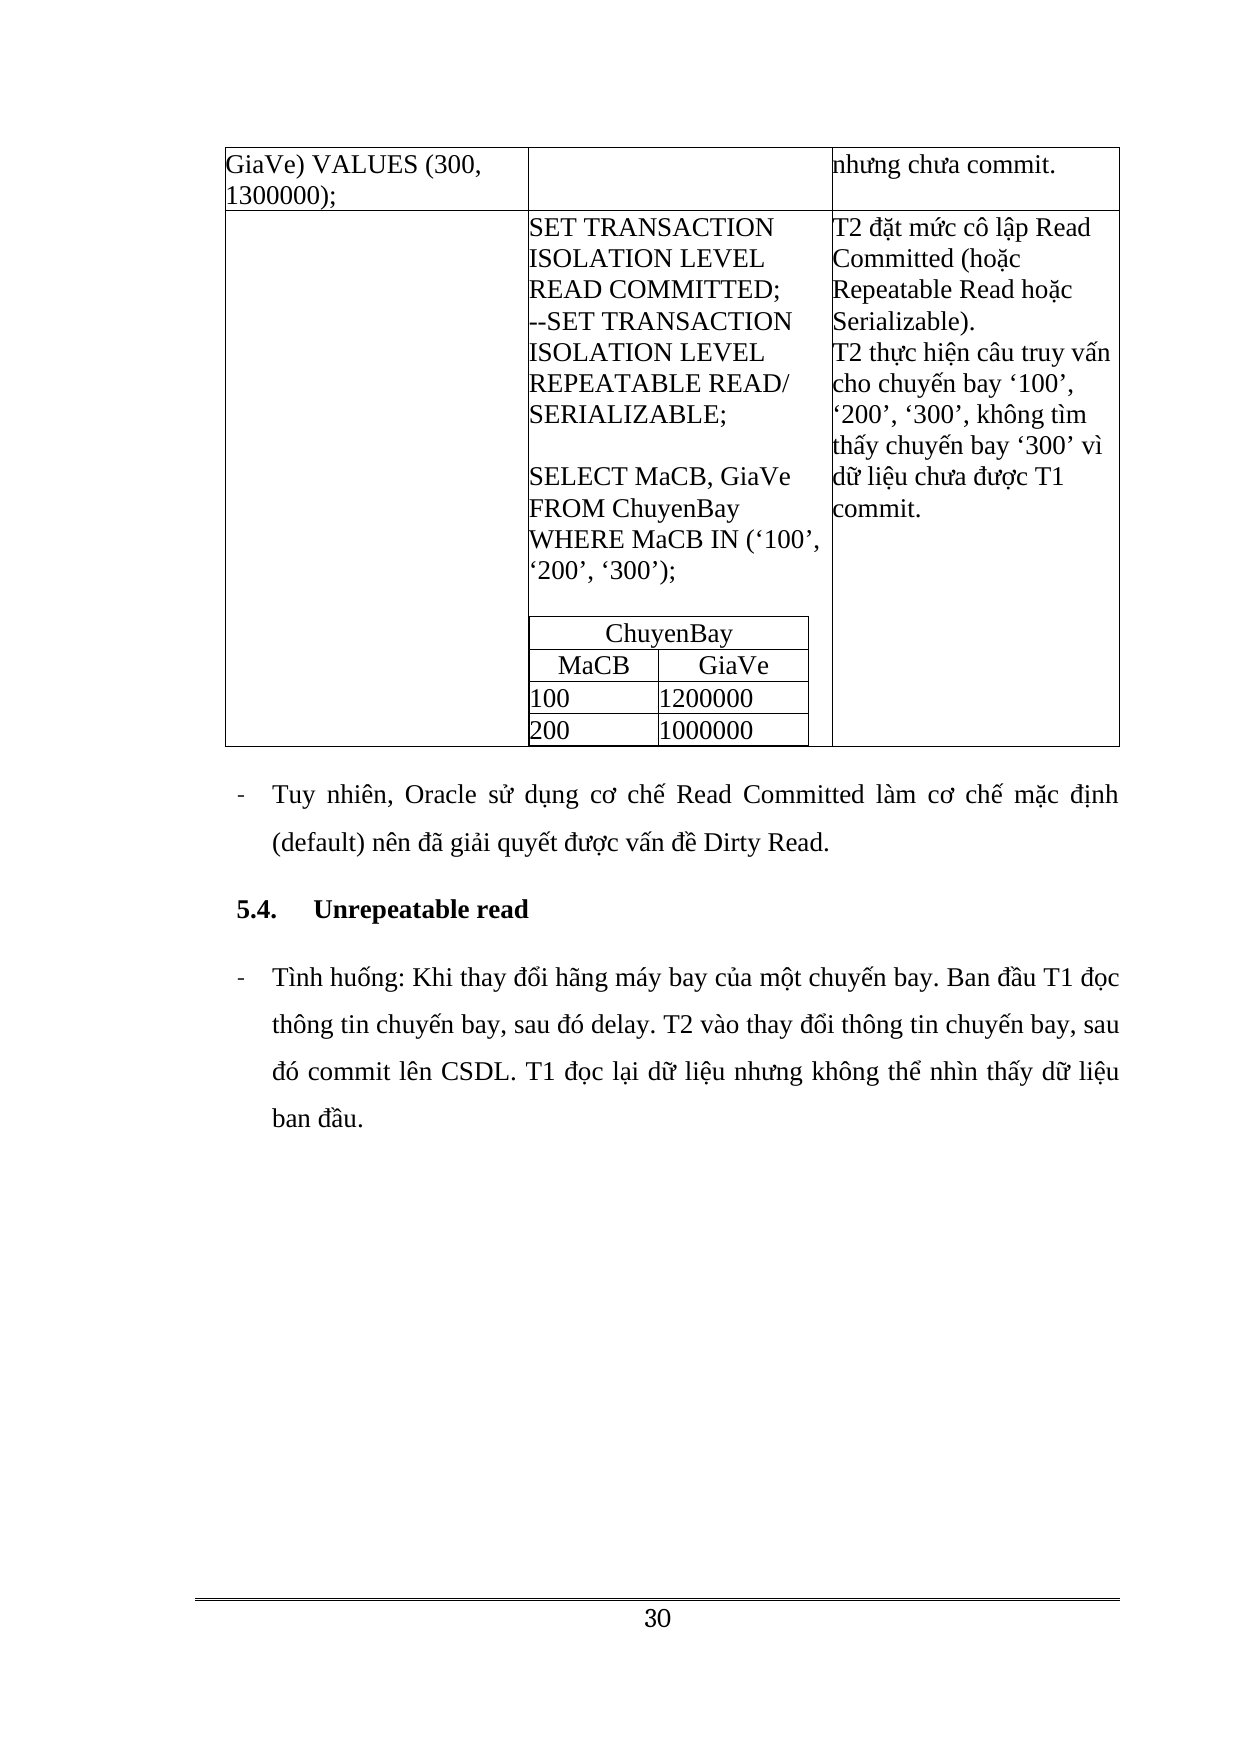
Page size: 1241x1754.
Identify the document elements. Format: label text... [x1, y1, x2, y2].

list Tình huống: Khi thay đổi hãng máy bay của một chuyến bay. Ban đầu T1 đọc thông tin chuyến bay, sau đó delay. T2 vào thay đổi thông tin chuyến bay, sau đó commit lên CSDL. T1 đọc lại dữ liệu nhưng không thể nhìn thấy dữ liệu ban đầu. [236, 961, 1120, 1134]
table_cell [833, 148, 1119, 210]
list Tuy nhiên, Oracle sử dụng cơ chế Read Committed làm cơ chế mặc định (default) nên đã giải quyết được vấn đề Dirty Read. [236, 778, 1120, 857]
table_cell SET TRANSACTION ISOLATION LEVEL READ COMMITTED; --SET TRANSACTION ISOLATION LEVEL REPEATABLE READ/ SERIALIZABLE; SELECT MaCB, GiaVe FROM ChuyenBay WHERE MaCB IN (‘100’, ‘200’, ‘300’); [529, 211, 832, 746]
table_cell [226, 211, 528, 746]
subtitle Unrepeatable read [236, 893, 1120, 924]
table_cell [226, 148, 528, 210]
table_cell T2 đặt mức cô lập Read Committed (hoặc Repeatable Read hoặc Serializable). T2 thực hiện câu truy vấn cho chuyến bay ‘100’, ‘200’, ‘300’, không tìm thấy chuyến bay ‘300’ vì dữ liệu chưa được T1 commit. [833, 211, 1119, 746]
table_cell [529, 148, 832, 210]
